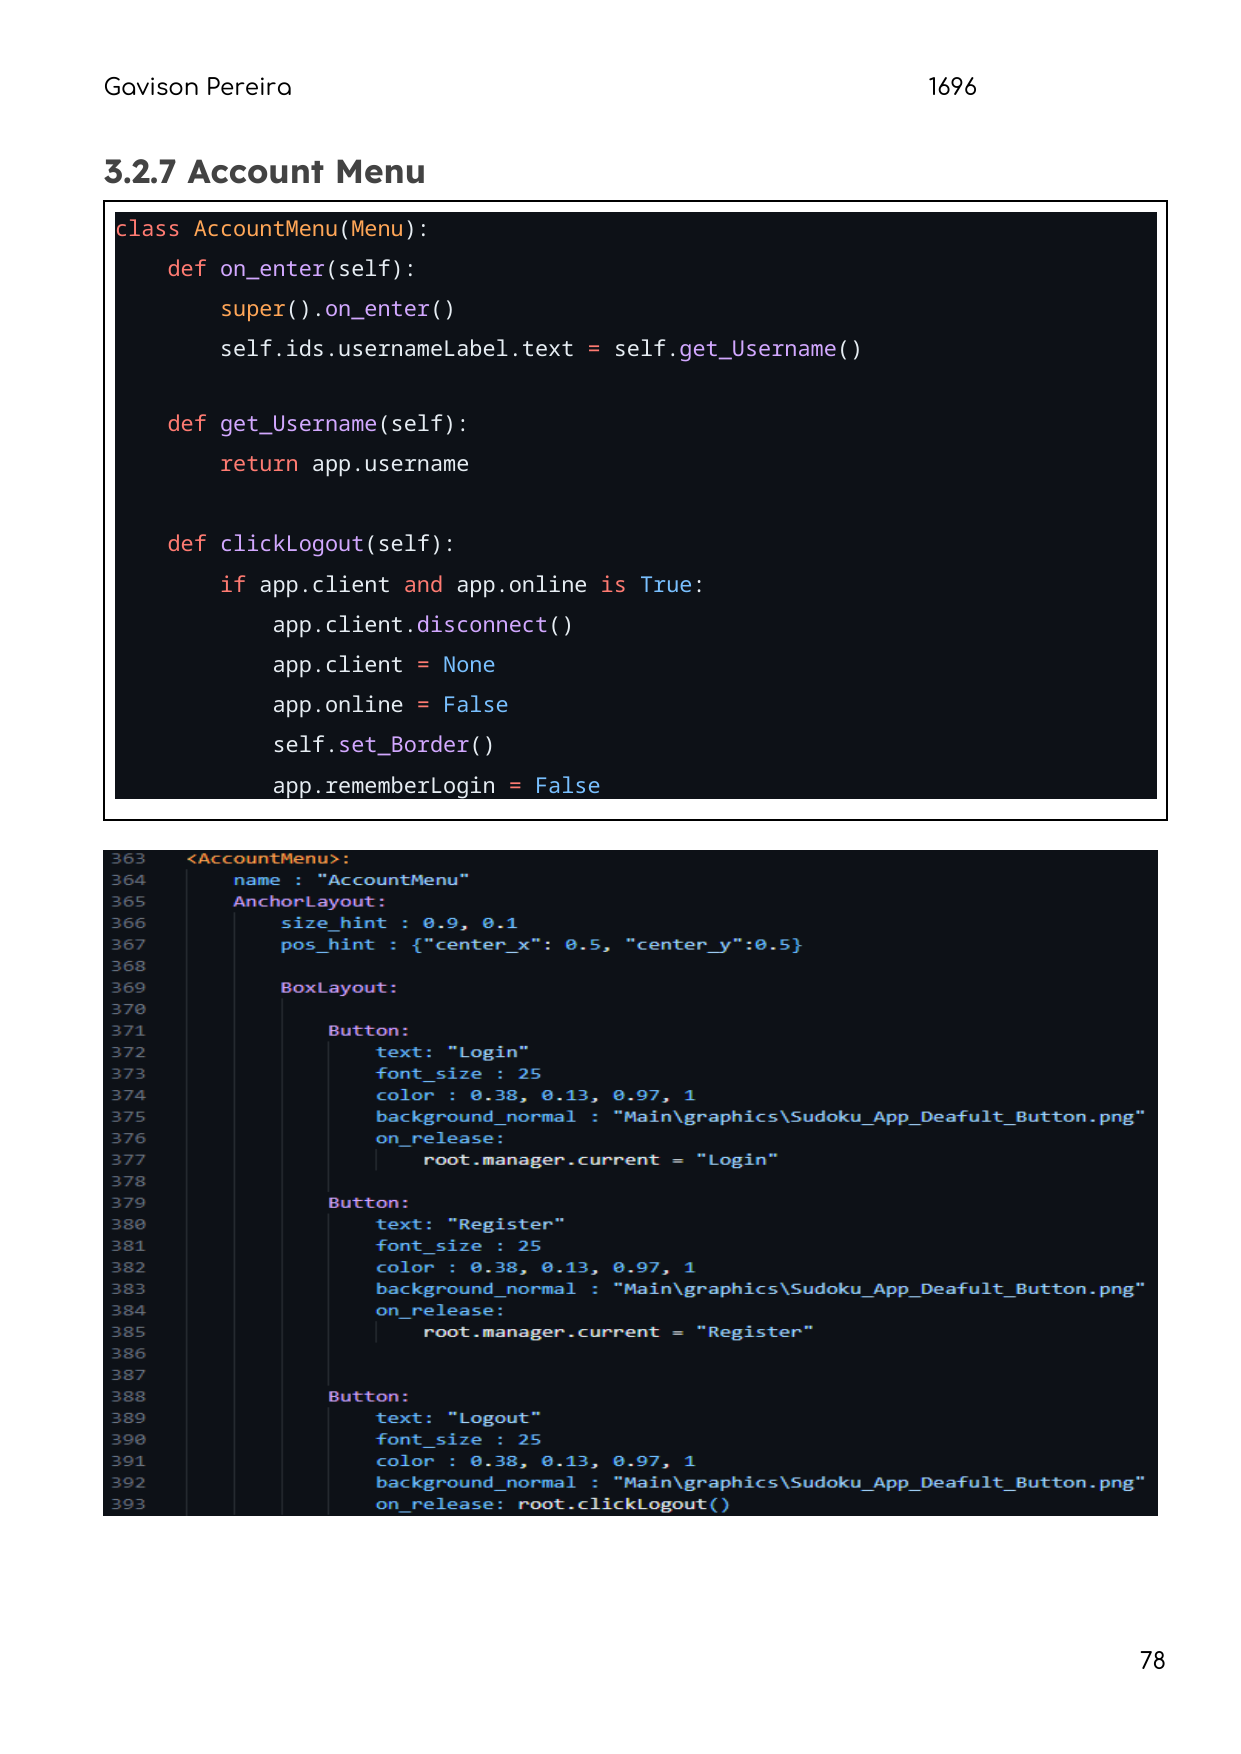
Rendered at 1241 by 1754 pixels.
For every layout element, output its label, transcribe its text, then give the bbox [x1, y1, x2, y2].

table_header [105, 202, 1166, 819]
subtitle 3.2.7 Account Menu [103, 150, 1229, 192]
picture [103, 850, 1158, 1516]
